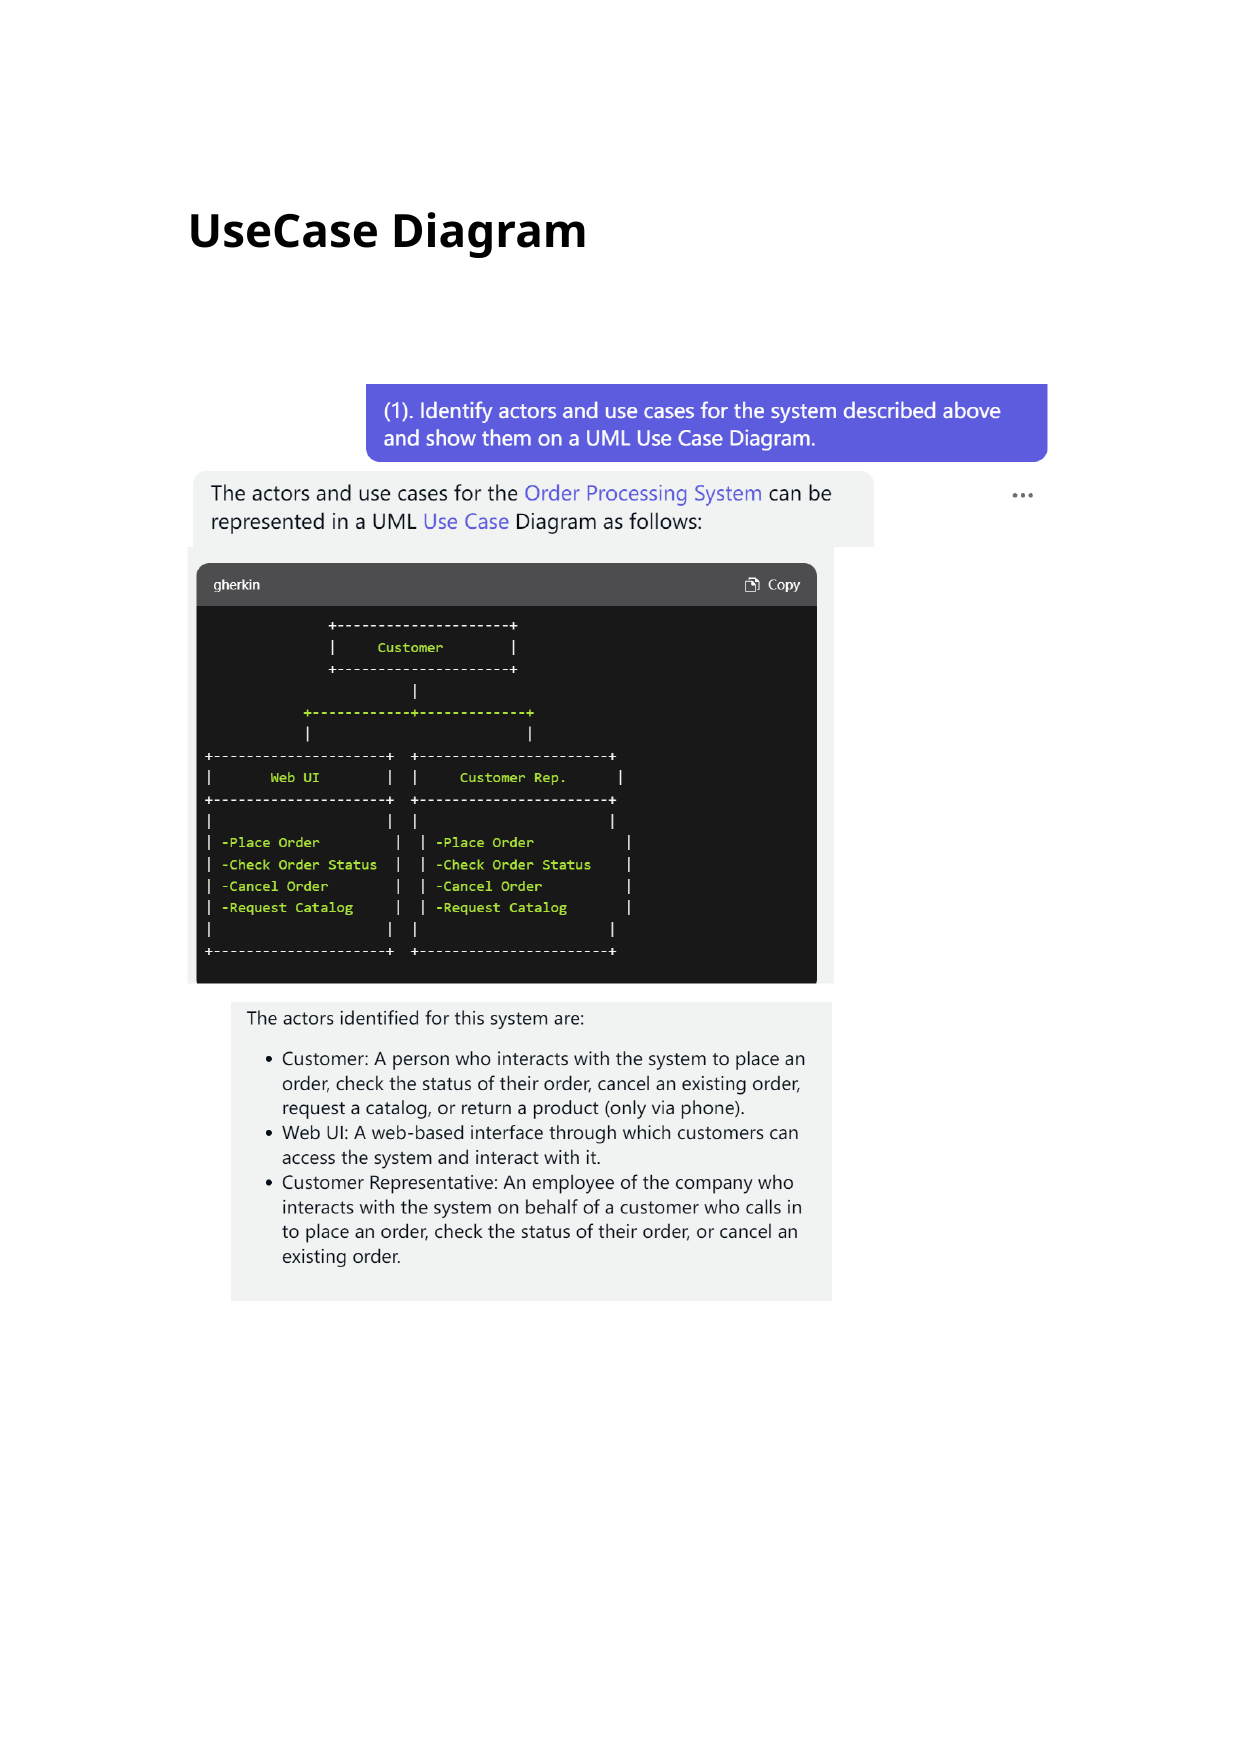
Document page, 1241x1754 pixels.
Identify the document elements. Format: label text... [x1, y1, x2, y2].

picture [187, 384, 1053, 984]
subtitle UseCase Diagram [187, 197, 1053, 262]
picture [187, 1002, 910, 1301]
